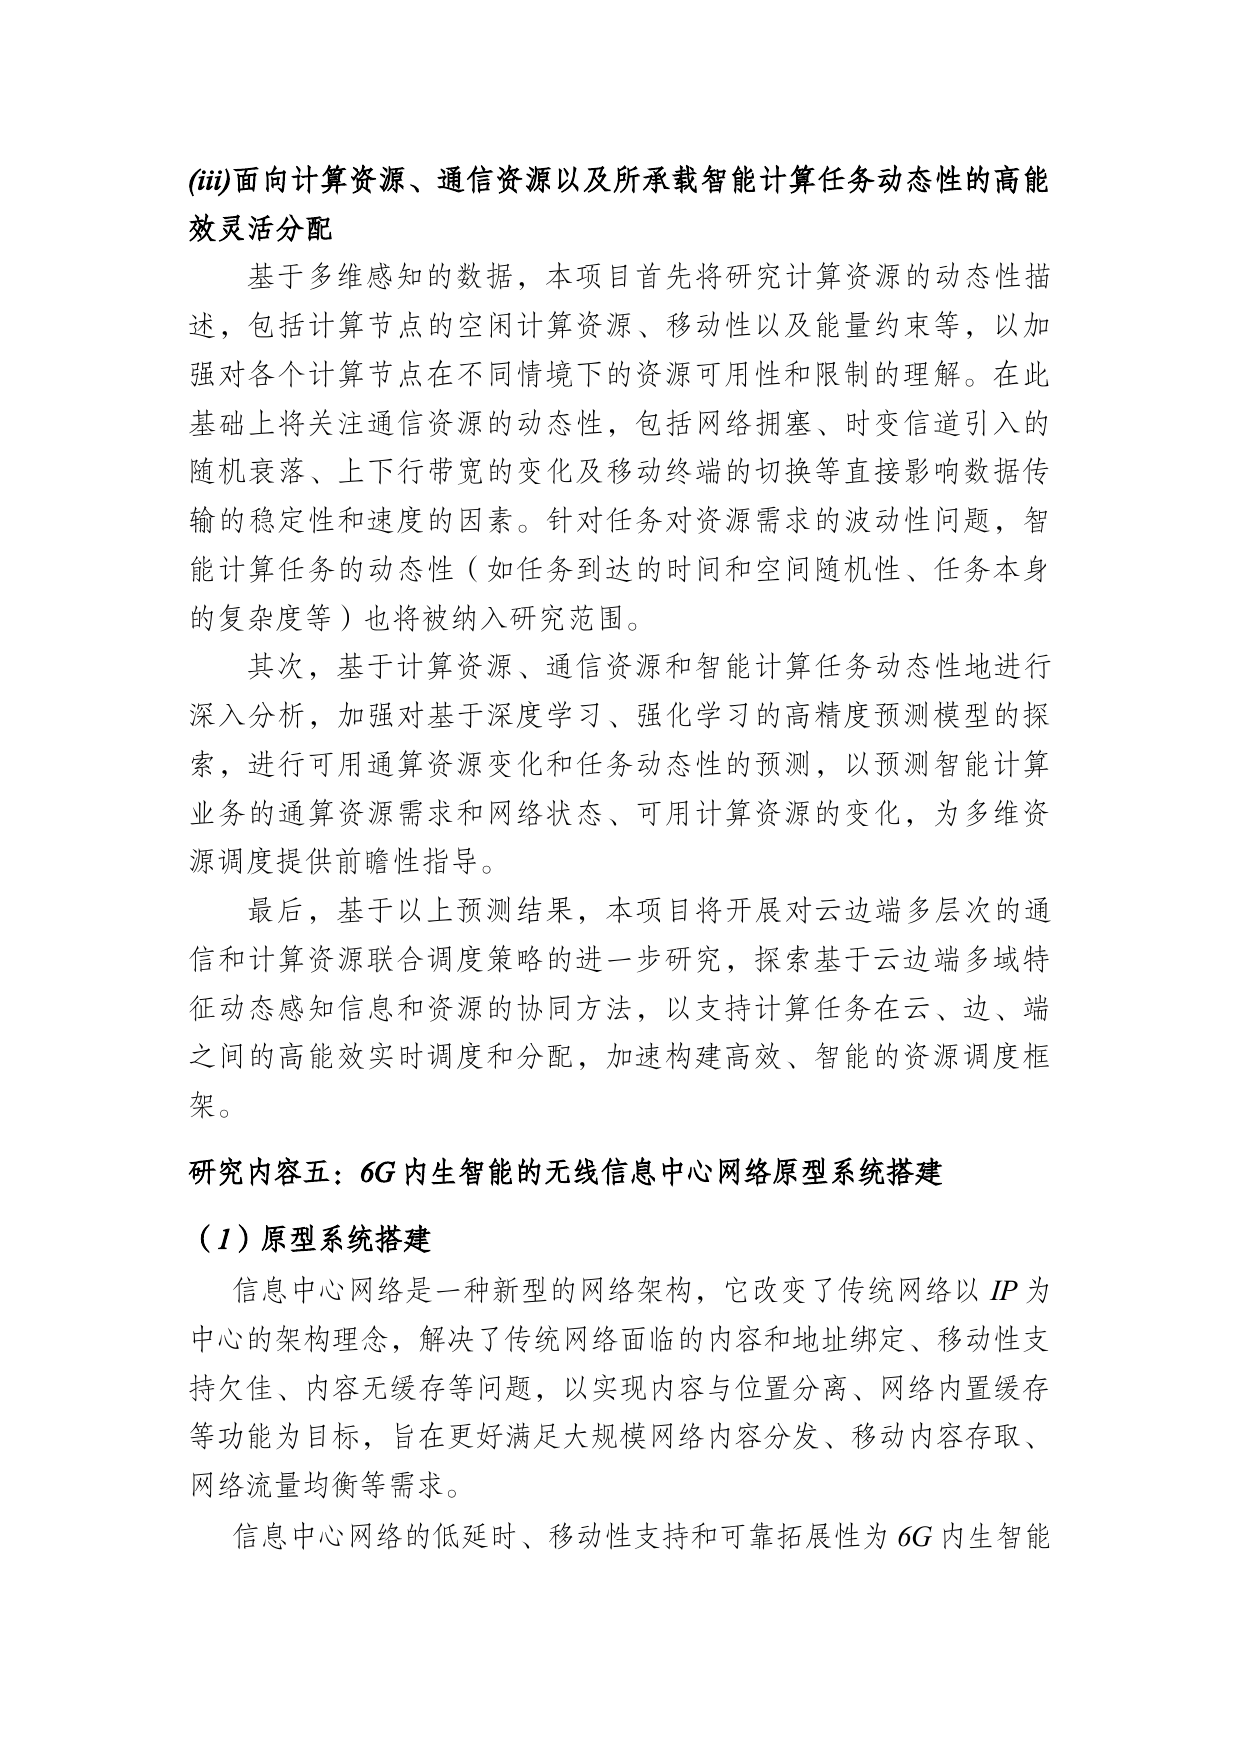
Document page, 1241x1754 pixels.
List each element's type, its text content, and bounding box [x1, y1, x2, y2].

text 基于多维感知的数据，本项目首先将研究计算资源的动态性描述，包括计算节点的空闲计算资源、移动性以及能量约束等，以加强对各个计算节点在不同情境下的资源可用性和限制的理解。在此基础上将关注通信资源的动态性，包括网络拥塞、时变信道引入的随机衰落、上下行带宽的变化及移动终端的切换等直接影响数据传输的稳定性和速度的因素。针对任务对资源需求的波动性问题，智能计算任务的动态性（如任务到达的时间和空间随机性、任务本身的复杂度等）也将被纳入研究范围。 [187, 262, 1053, 635]
text 研究内容五：6G内生智能的无线信息中心网络原型系统搭建 [187, 1139, 1053, 1204]
text 其次，基于计算资源、通信资源和智能计算任务动态性地进行深入分析，加强对基于深度学习、强化学习的高精度预测模型的探索，进行可用通算资源变化和任务动态性的预测，以预测智能计算业务的通算资源需求和网络状态、可用计算资源的变化，为多维资源调度提供前瞻性指导。 [187, 652, 1053, 879]
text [187, 1519, 1053, 1554]
text （1）原型系统搭建 [187, 1221, 1053, 1256]
text 最后，基于以上预测结果，本项目将开展对云边端多层次的通信和计算资源联合调度策略的进一步研究，探索基于云边端多域特征动态感知信息和资源的协同方法，以支持计算任务在云、边、端之间的高能效实时调度和分配，加速构建高效、智能的资源调度框架。 [187, 895, 1053, 1123]
text (iii)面向计算资源、通信资源以及所承载智能计算任务动态性的高能效灵活分配 [187, 162, 1053, 245]
text 信息中心网络是一种新型的网络架构，它改变了传统网络以IP为中心的架构理念，解决了传统网络面临的内容和地址绑定、移动性支持欠佳、内容无缓存等问题，以实现内容与位置分离、网络内置缓存等功能为目标，旨在更好满足大规模网络内容分发、移动内容存取、网络流量均衡等需求。 [187, 1273, 1053, 1503]
